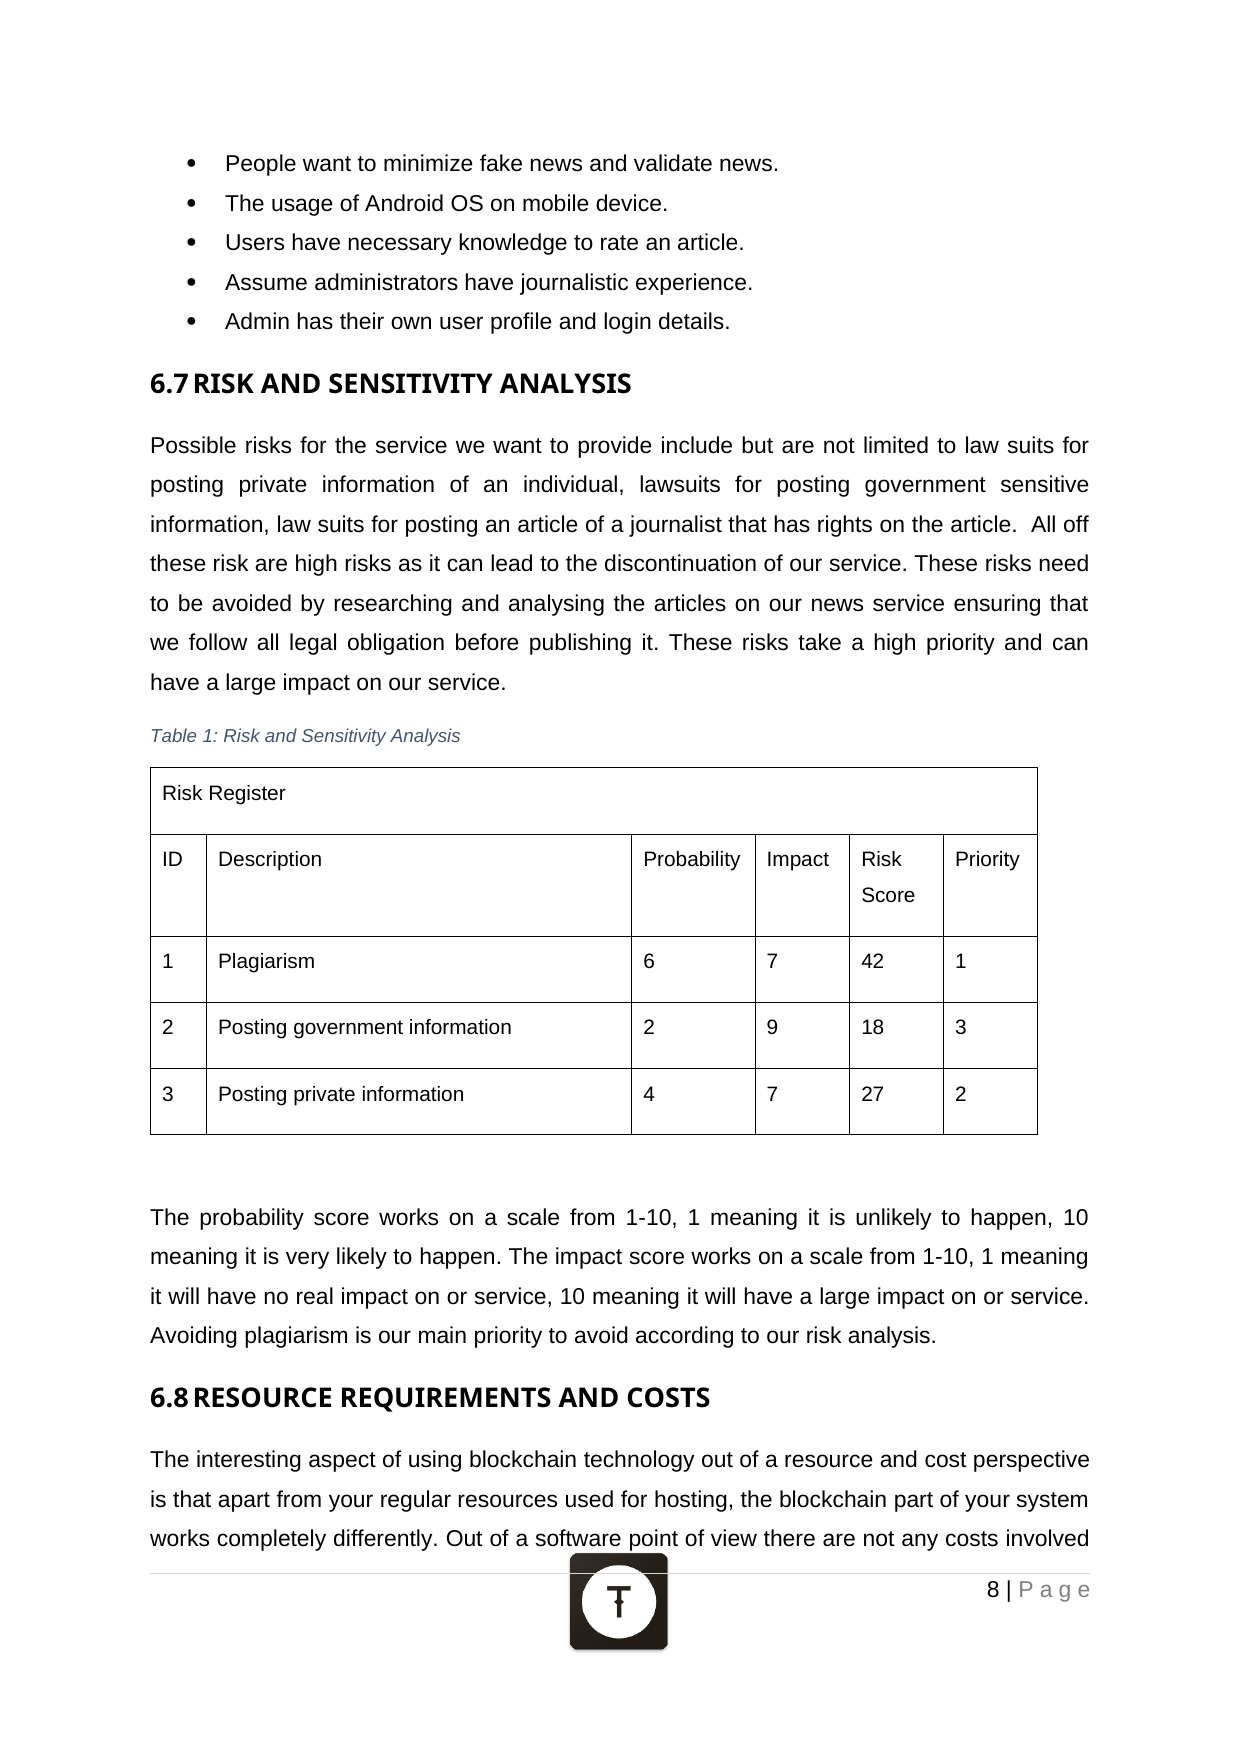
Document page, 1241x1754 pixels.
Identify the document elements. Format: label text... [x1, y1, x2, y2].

table_cell Risk Score [850, 835, 943, 936]
list People want to minimize fake news and validate news. [187, 150, 1090, 176]
list Assume administrators have journalistic experience. [187, 268, 1090, 295]
table_cell 9 [756, 1003, 849, 1068]
picture [557, 1551, 680, 1573]
table_cell 3 [944, 1003, 1037, 1068]
list Users have necessary knowledge to rate an article. [187, 229, 1090, 255]
table_cell Plagiarism [207, 937, 631, 1002]
table_cell Probability [632, 835, 755, 936]
table_header Risk Register [151, 768, 1037, 833]
table_cell 1 [944, 937, 1037, 1002]
table_cell Impact [756, 835, 849, 936]
table_cell Posting government information [207, 1003, 631, 1068]
table_cell 3 [151, 1069, 206, 1134]
table_cell 1 [151, 937, 206, 1002]
table_cell 7 [756, 1069, 849, 1134]
table_cell 4 [632, 1069, 755, 1134]
table_cell ID [151, 835, 206, 936]
table_cell Priority [944, 835, 1037, 936]
subtitle RESOURCE REQUIREMENTS AND COSTS [150, 1378, 1090, 1415]
table_cell 7 [756, 937, 849, 1002]
subtitle RISK AND SENSITIVITY ANALYSIS [150, 364, 1090, 401]
list Admin has their own user profile and login details. [187, 308, 1090, 334]
table_cell Posting private information [207, 1069, 631, 1134]
table_cell 18 [850, 1003, 943, 1068]
table_cell 2 [944, 1069, 1037, 1134]
table_cell 2 [151, 1003, 206, 1068]
list The usage of Android OS on mobile device. [187, 189, 1090, 216]
picture [557, 1574, 680, 1662]
table_cell 2 [632, 1003, 755, 1068]
table_cell Description [207, 835, 631, 936]
text The probability score works on a scale from 1-10, 1 meaning it is unlikely to happen, 10 meaning it is very likely to happen. The impact score works on a scale from 1-10, 1 meaning it will have no real impact on or service, 10 meaning it will have a large impact on or service. Avoiding plagiarism is our main priority to avoid according to our risk analysis. [150, 1204, 1090, 1348]
table_cell 6 [632, 937, 755, 1002]
table_cell 27 [850, 1069, 943, 1134]
text Possible risks for the service we want to provide include but are not limited to law suits for posting private information of an individual, lawsuits for posting government sensitive information, law suits for posting an article of a journalist that has rights on the article. All off these risk are high risks as it can lead to the discontinuation of our service. These risks need to be avoided by researching and analysing the articles on our news service ensuring that we follow all legal obligation before publishing it. These risks take a high priority and can have a large impact on our service. [150, 432, 1090, 695]
table_cell 42 [850, 937, 943, 1002]
